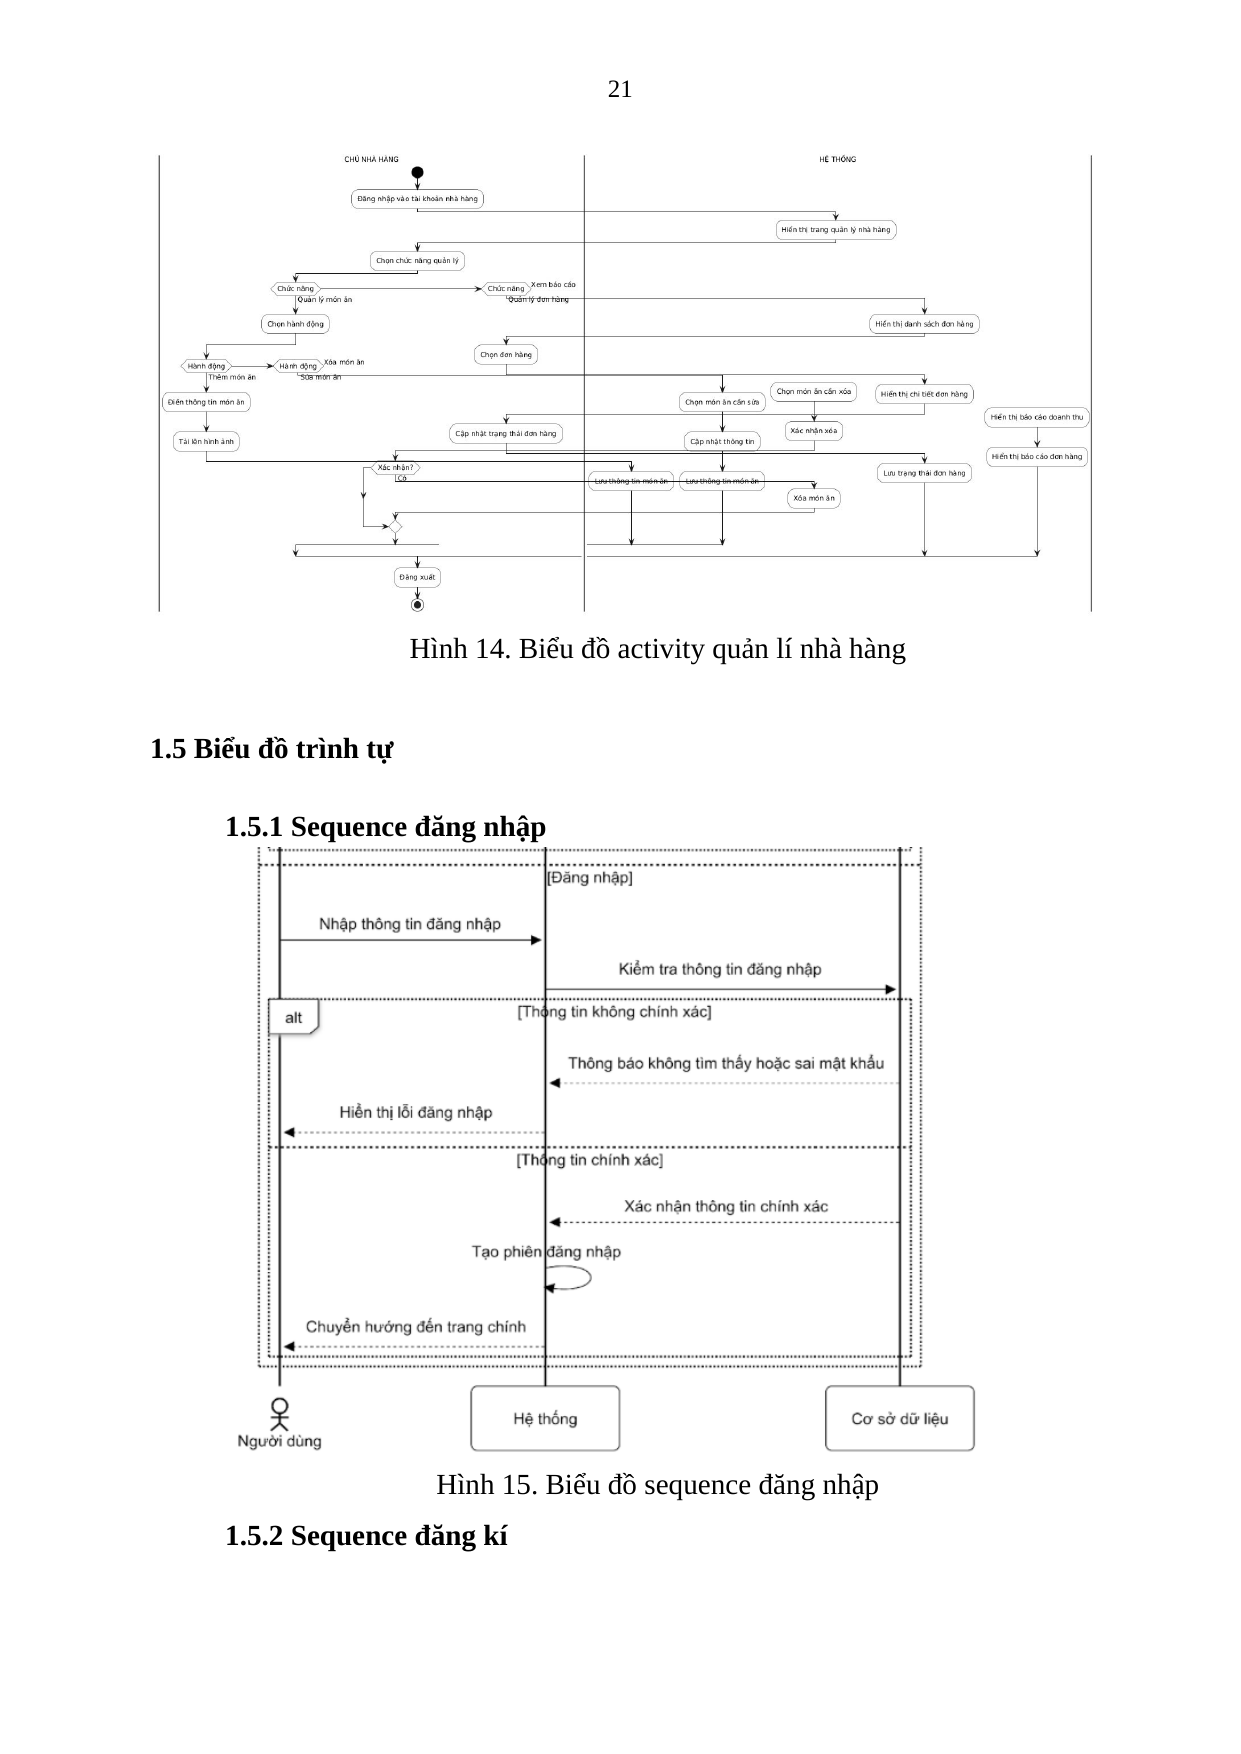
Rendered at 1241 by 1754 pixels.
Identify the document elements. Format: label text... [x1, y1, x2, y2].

picture [236, 847, 982, 1463]
text Hình 15. Biểu đồ sequence đăng nhập [150, 1467, 1090, 1501]
text Hình 14. Biểu đồ activity quản lí nhà hàng [150, 631, 1090, 664]
picture [150, 150, 1100, 617]
text 1.5 Biểu đồ trình tự [150, 732, 1059, 765]
text 1.5.2 Sequence đăng kí [159, 1518, 1059, 1551]
text 1.5.1 Sequence đăng nhập [225, 809, 1059, 842]
